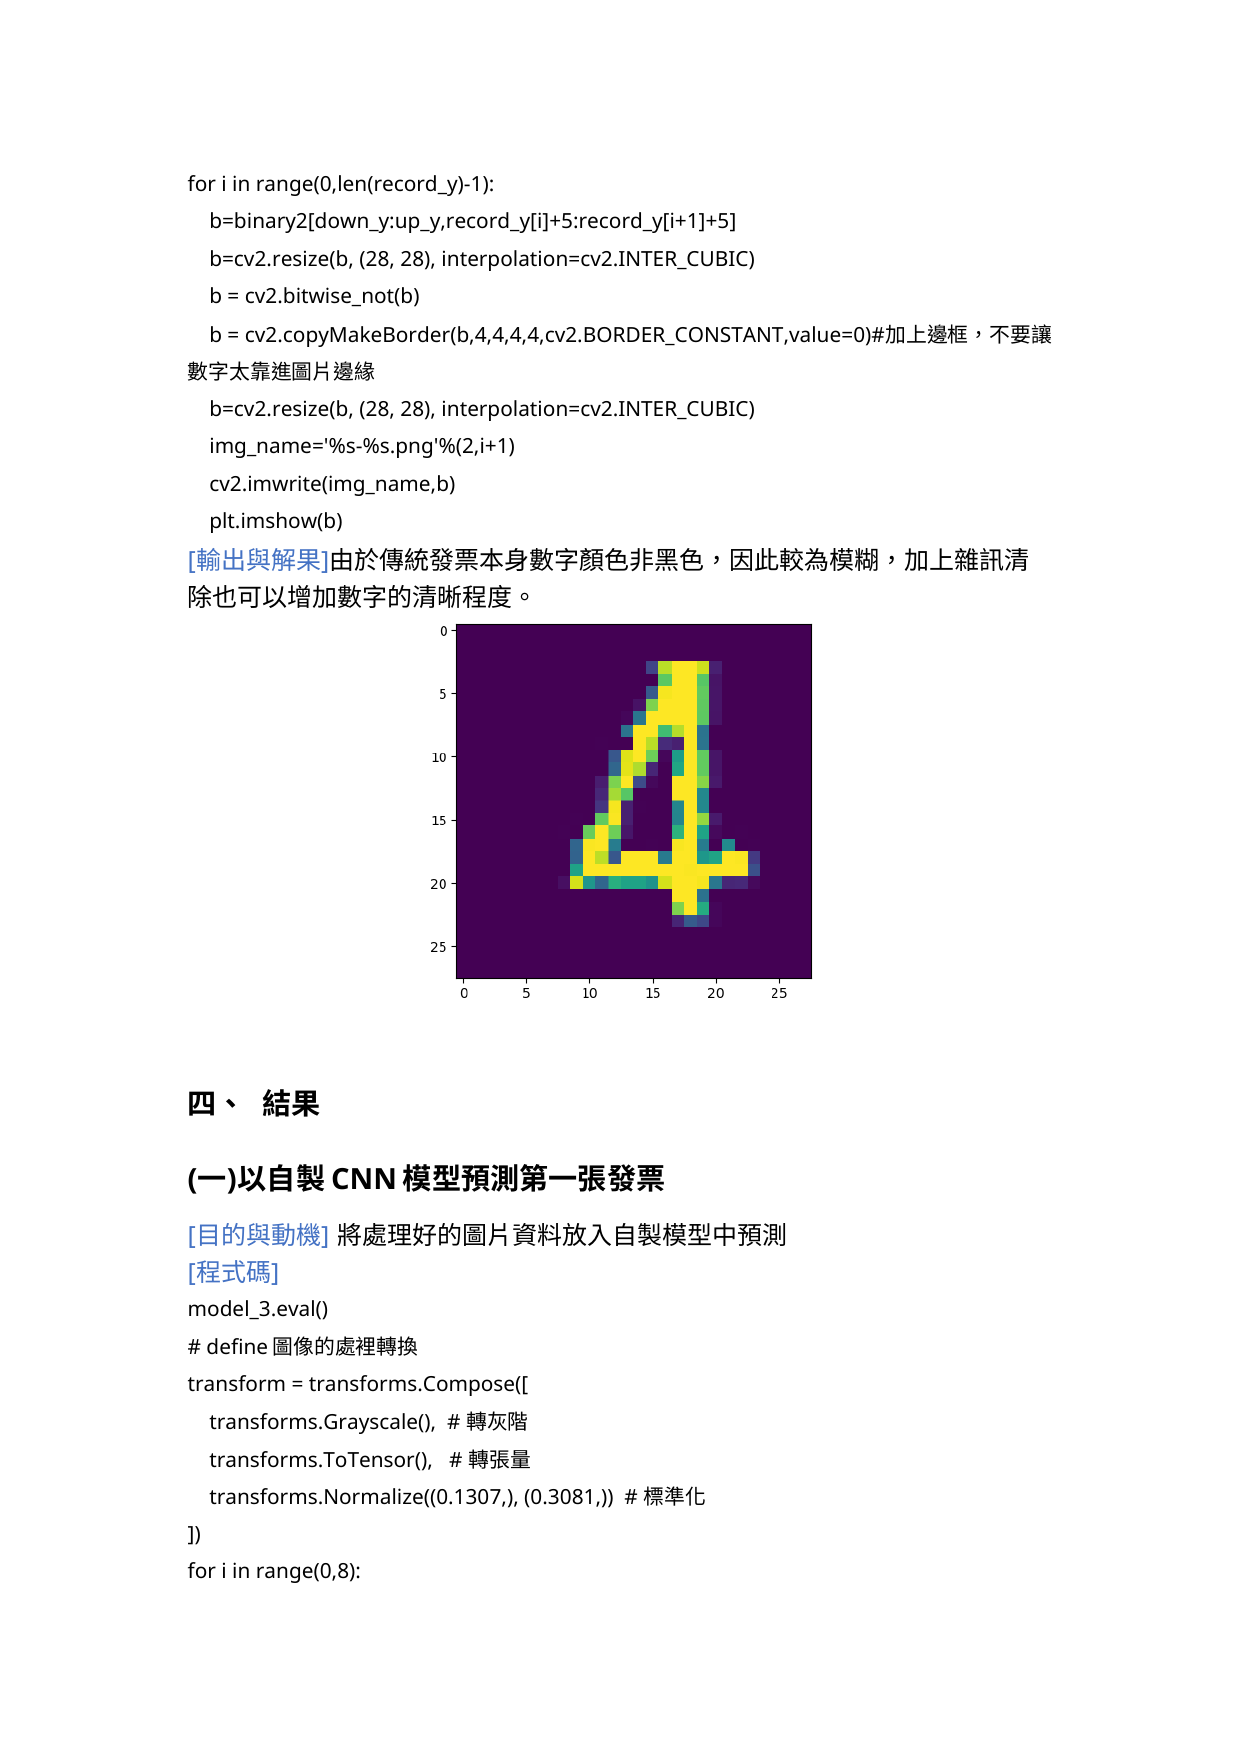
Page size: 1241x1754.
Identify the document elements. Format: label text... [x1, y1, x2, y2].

text transforms.Grayscale(), # 轉灰階 [187, 1402, 1053, 1439]
text ]) [187, 1514, 1053, 1552]
text transform = transforms.Compose([ [187, 1364, 1053, 1402]
text # define圖像的處裡轉換 [187, 1327, 1053, 1364]
text b=cv2.resize(b, (28, 28), interpolation=cv2.INTER_CUBIC) [187, 239, 1053, 277]
text b=cv2.resize(b, (28, 28), interpolation=cv2.INTER_CUBIC) [187, 389, 1053, 427]
list 結果 [187, 1064, 1053, 1139]
text for i in range(0,8): [187, 1552, 1053, 1589]
text plt.imshow(b) [187, 502, 1053, 539]
text b = cv2.copyMakeBorder(b,4,4,4,4,cv2.BORDER_CONSTANT,value=0)#加上邊框，不要讓數字太靠進圖片邊緣 [187, 314, 1053, 389]
text model_3.eval() [187, 1289, 1053, 1327]
text transforms.ToTensor(), # 轉張量 [187, 1439, 1053, 1477]
text [程式碼] [187, 1252, 1053, 1289]
text transforms.Normalize((0.1307,), (0.3081,)) # 標準化 [187, 1477, 1053, 1514]
text b=binary2[down_y:up_y,record_y[i]+5:record_y[i+1]+5] [187, 202, 1053, 239]
text cv2.imwrite(img_name,b) [187, 464, 1053, 502]
text [目的與動機] 將處理好的圖片資料放入自製模型中預測 [187, 1214, 1053, 1252]
list 以自製CNN模型預測第一張發票 [187, 1139, 1053, 1214]
text img_name='%s-%s.png'%(2,i+1) [187, 427, 1053, 464]
text for i in range(0,len(record_y)-1): [187, 164, 1053, 202]
text [輸出與解果]由於傳統發票本身數字顏色非黑色，因此較為模糊，加上雜訊清除也可以增加數字的清晰程度。 [187, 539, 1053, 614]
picture [420, 614, 820, 1010]
text b = cv2.bitwise_not(b) [187, 277, 1053, 314]
